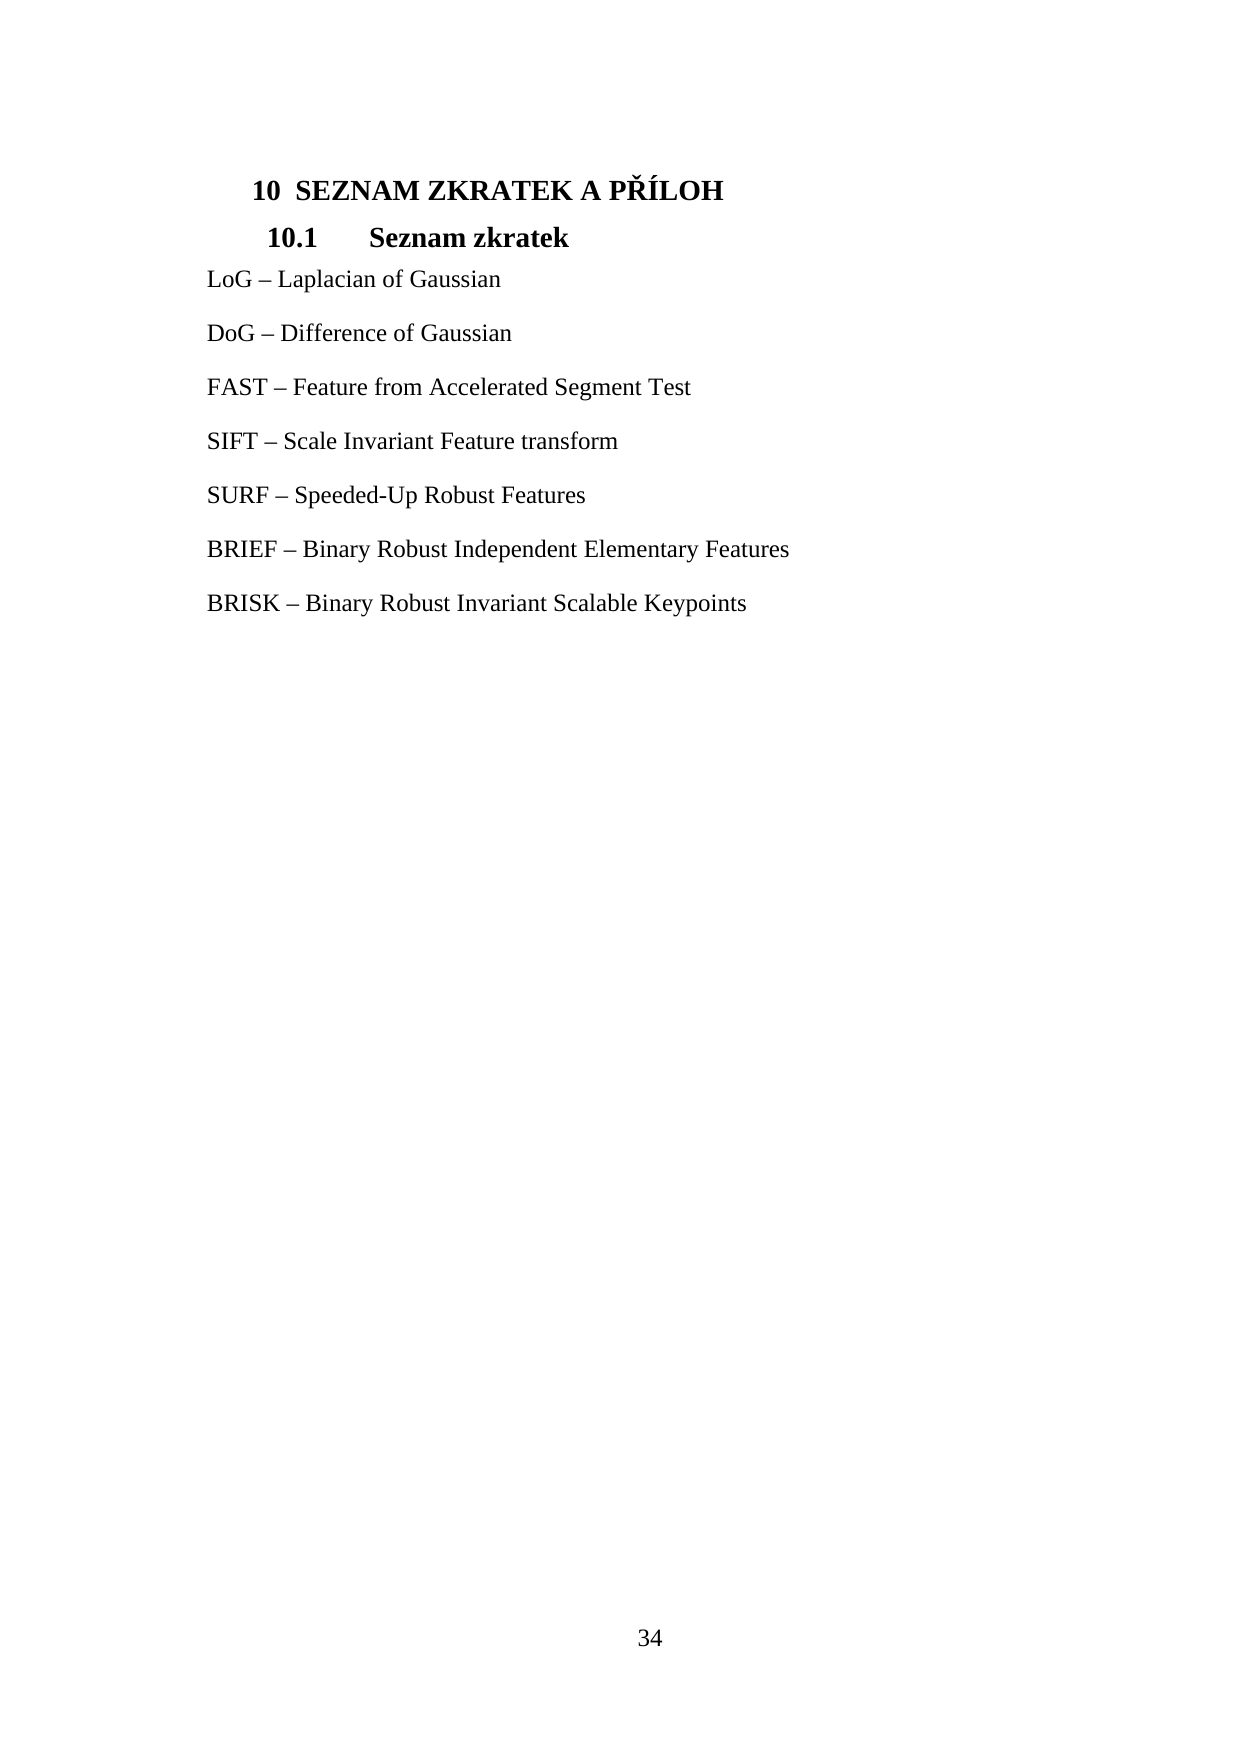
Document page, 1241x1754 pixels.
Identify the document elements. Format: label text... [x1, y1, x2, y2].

subtitle SEZNAM ZKRATEK A PŘÍLOH [193, 173, 1093, 206]
text BRISK – Binary Robust Invariant Scalable Keypoints [148, 588, 1093, 616]
text BRIEF – Binary Robust Independent Elementary Features [148, 534, 1093, 562]
text SURF – Speeded-Up Robust Features [148, 480, 1093, 508]
text DoG – Difference of Gaussian [148, 318, 1093, 347]
subtitle Seznam zkratek [208, 220, 1093, 254]
text FAST – Feature from Accelerated Segment Test [148, 372, 1093, 401]
text LoG – Laplacian of Gaussian [148, 264, 1093, 293]
text SIFT – Scale Invariant Feature transform [148, 426, 1093, 454]
